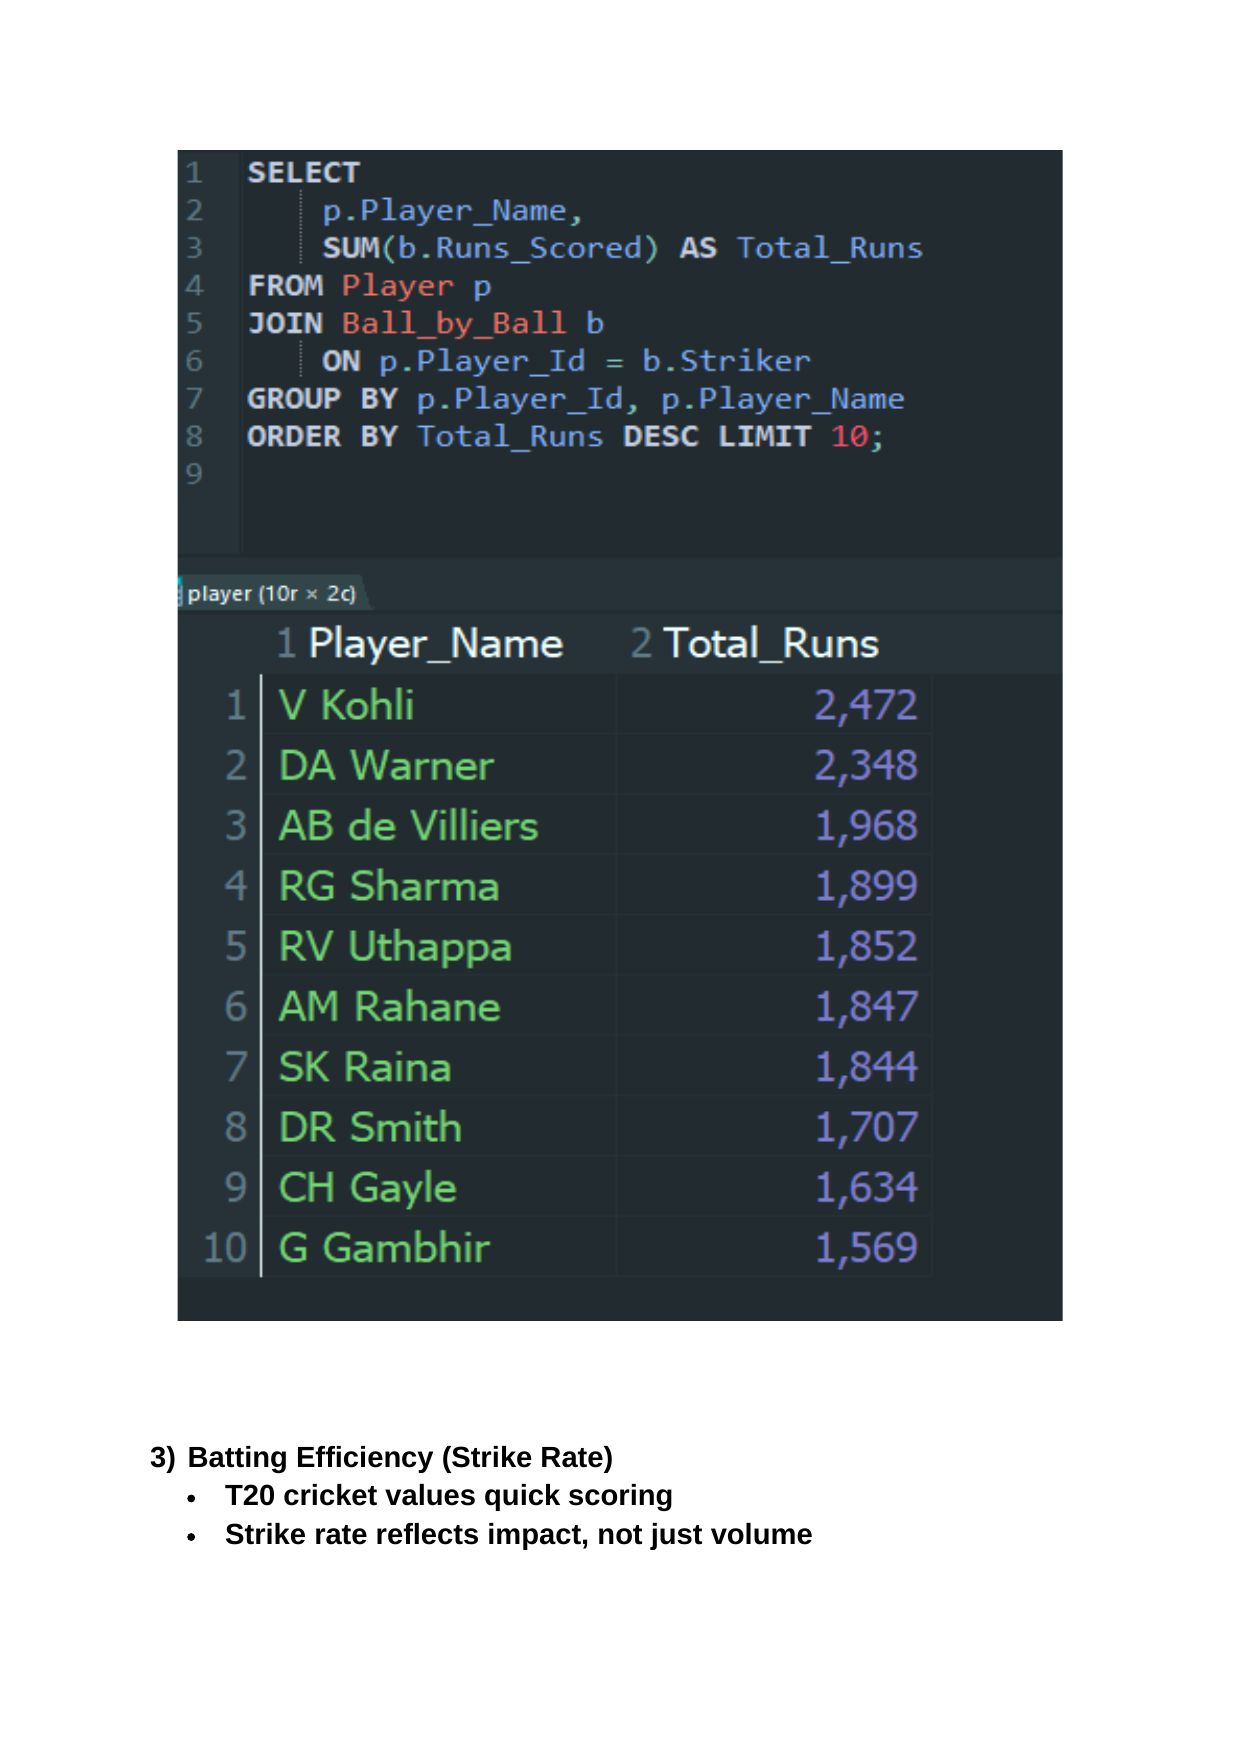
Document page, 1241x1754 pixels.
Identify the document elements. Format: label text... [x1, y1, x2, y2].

picture [177, 150, 1063, 1321]
list Strike rate reflects impact, not just volume [187, 1517, 1090, 1550]
list T20 cricket values quick scoring [187, 1478, 1090, 1512]
list Batting Efficiency (Strike Rate) [150, 1440, 1090, 1473]
